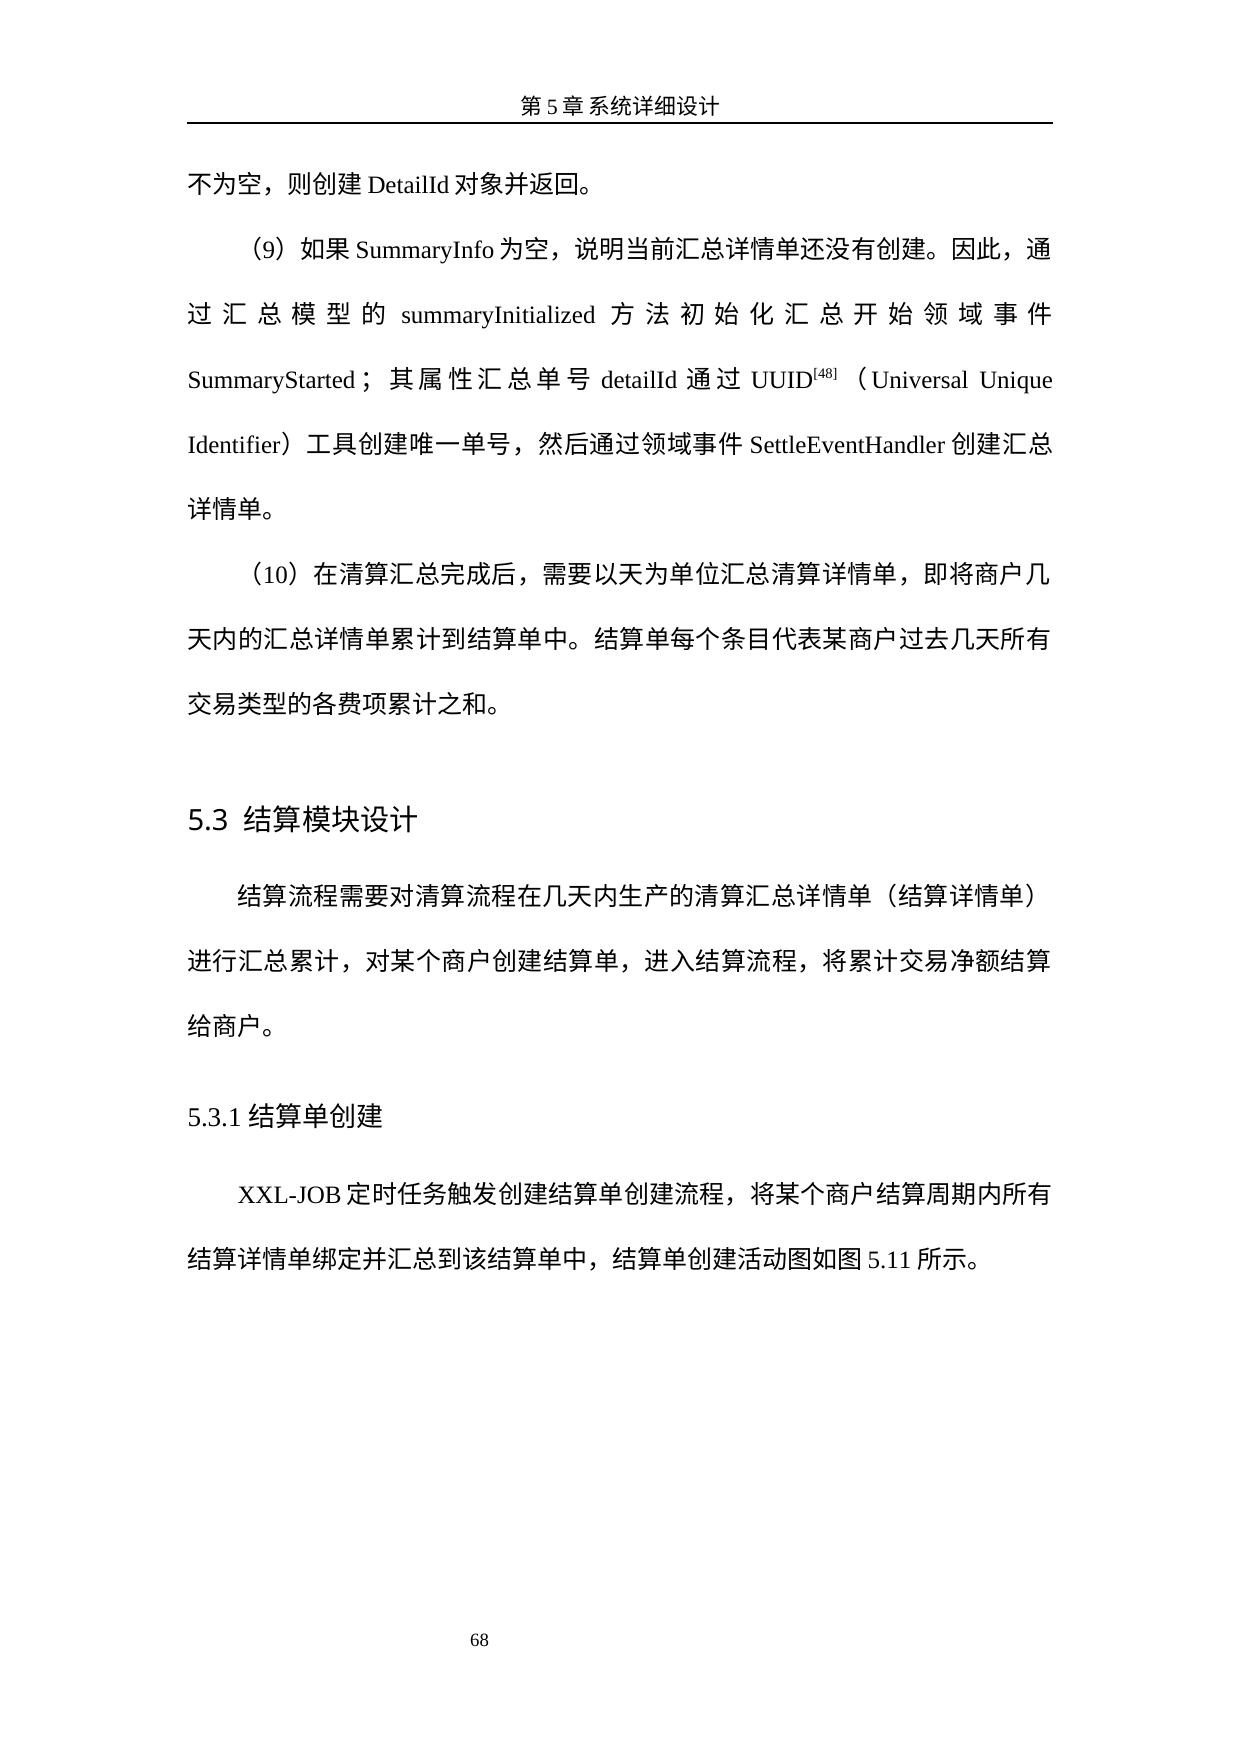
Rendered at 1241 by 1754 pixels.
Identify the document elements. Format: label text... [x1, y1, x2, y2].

text （10）在清算汇总完成后，需要以天为单位汇总清算详情单，即将商户几天内的汇总详情单累计到结算单中。结算单每个条目代表某商户过去几天所有交易类型的各费项累计之和。 [187, 540, 1053, 735]
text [187, 150, 1053, 215]
text 5.3.1 结算单创建 [187, 1082, 1053, 1147]
text （9）如果SummaryInfo为空，说明当前汇总详情单还没有创建。因此，通过汇总模型的summaryInitialized方法初始化汇总开始领域事件SummaryStarted；其属性汇总单号detailId通过UUID[48]（Universal Unique Identifier）工具创建唯一单号，然后通过领域事件SettleEventHandler创建汇总详情单。 [187, 215, 1053, 540]
text XXL-JOB定时任务触发创建结算单创建流程，将某个商户结算周期内所有结算详情单绑定并汇总到该结算单中，结算单创建活动图如图5.11 所示。 [187, 1160, 1053, 1290]
text 结算流程需要对清算流程在几天内生产的清算汇总详情单（结算详情单）进行汇总累计，对某个商户创建结算单，进入结算流程，将累计交易净额结算给商户。 [187, 862, 1053, 1057]
text 5.3 结算模块设计 [187, 785, 1053, 850]
